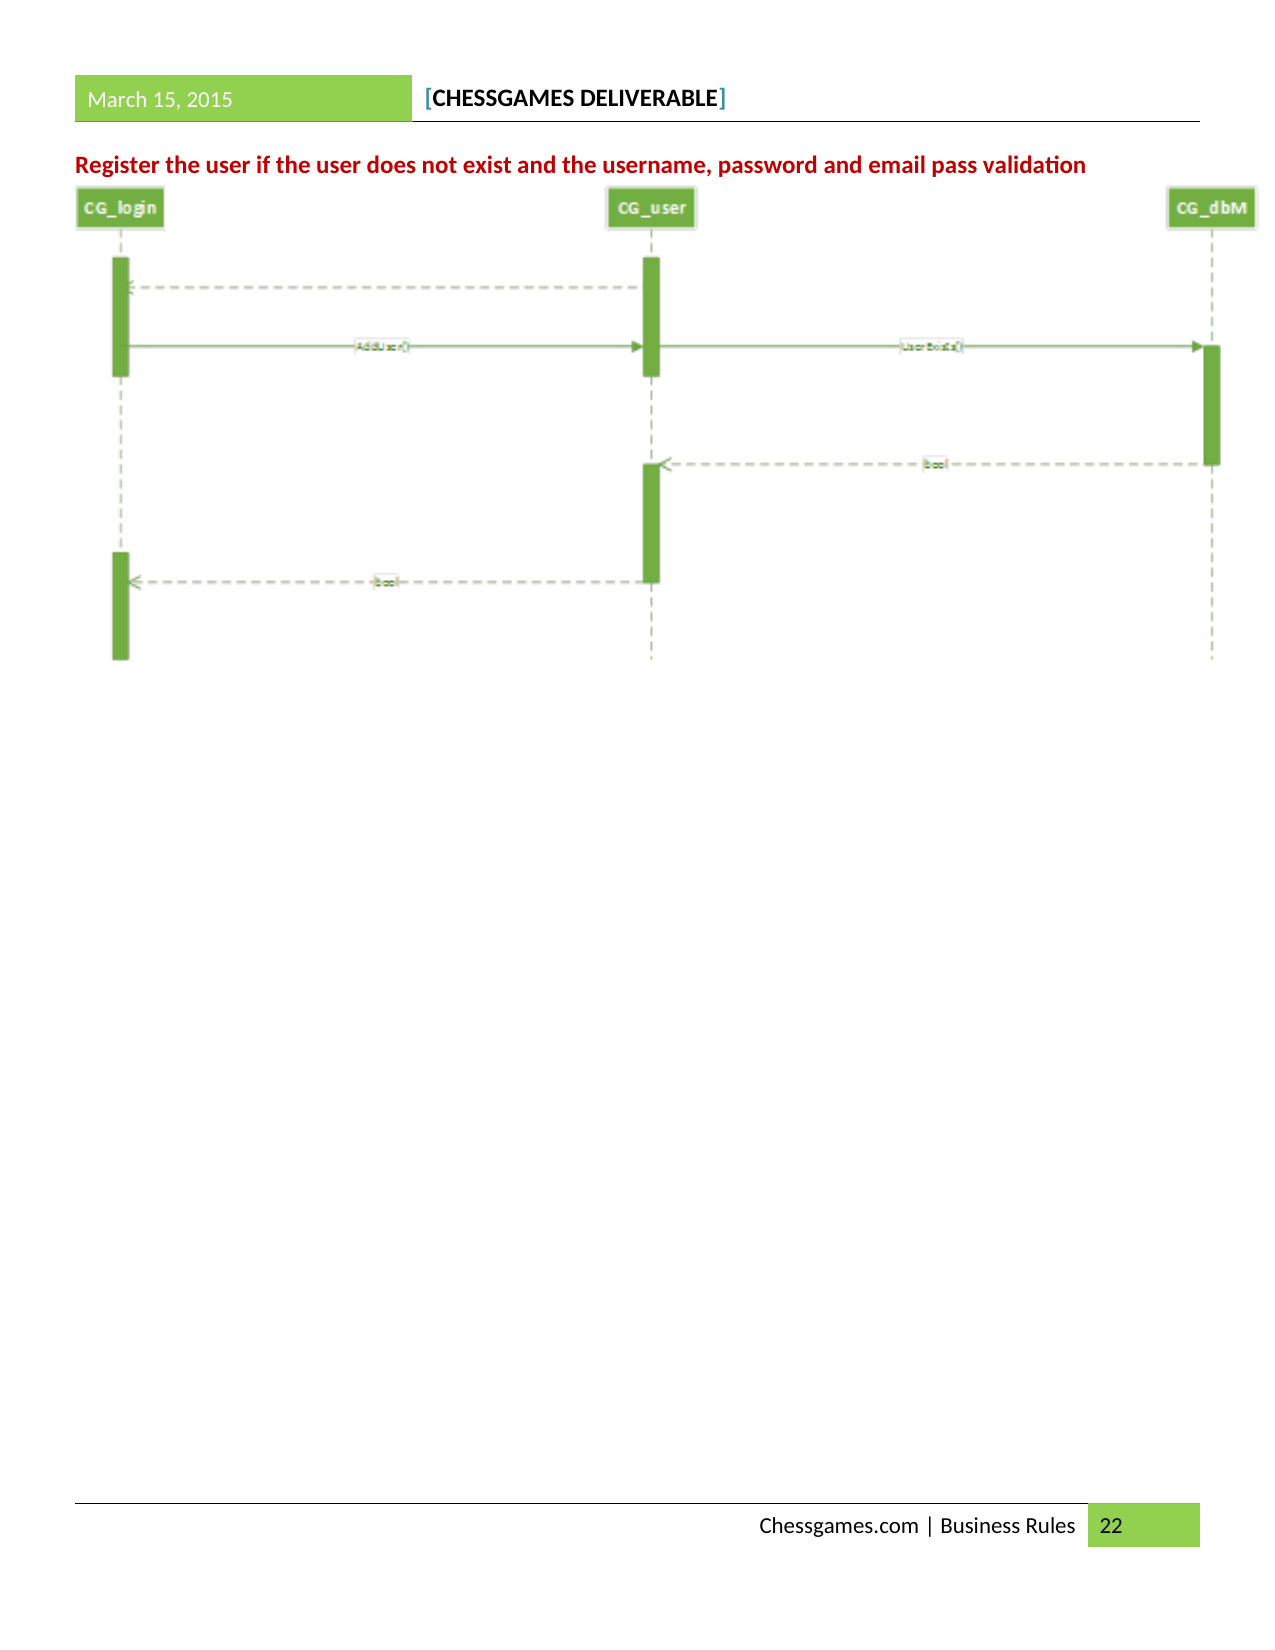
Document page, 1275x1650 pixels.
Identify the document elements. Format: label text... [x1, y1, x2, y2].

subtitle Register the user if the user does not exist and the username, password and email pass validation [75, 149, 1200, 180]
picture [75, 180, 1261, 716]
